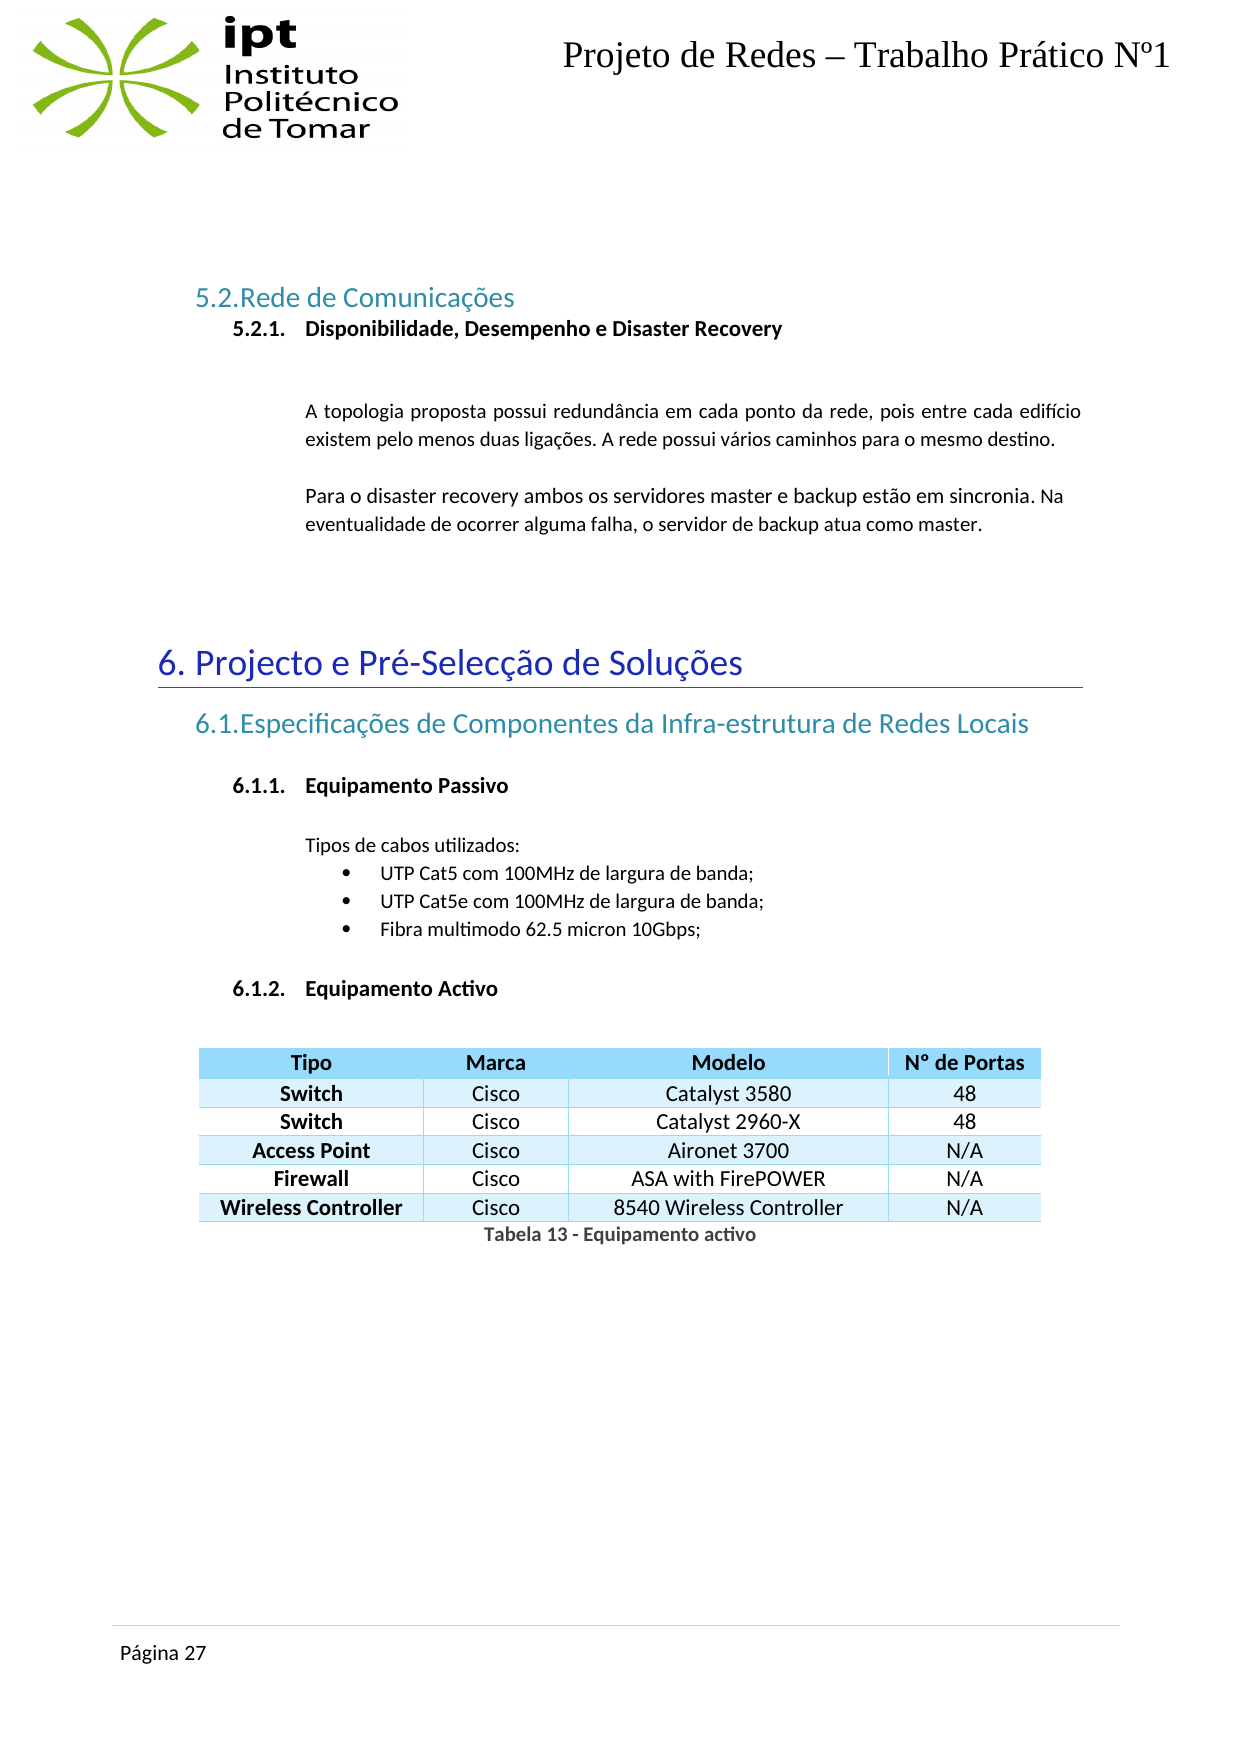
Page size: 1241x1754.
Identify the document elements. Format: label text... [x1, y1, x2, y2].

table_header Nº de Portas [889, 1048, 1041, 1076]
table_cell Cisco [424, 1108, 568, 1135]
table_cell ASA with FirePOWER [569, 1165, 888, 1192]
table_cell 48 [889, 1079, 1041, 1107]
table_cell Cisco [424, 1165, 568, 1192]
list A topologia proposta possui redundância em cada ponto da rede, pois entre cada edifício existem pelo menos duas ligações. A rede possui vários caminhos para o mesmo destino. [305, 398, 1083, 452]
table_cell Cisco [424, 1136, 568, 1164]
subtitle Especificações de Componentes da Infra-estrutura de Redes Locais [195, 705, 1083, 741]
list UTP Cat5e com 100MHz de largura de banda; [343, 888, 1083, 914]
table_cell N/A [889, 1136, 1041, 1164]
list Tipos de cabos utilizados: [305, 833, 1083, 858]
table_cell Catalyst 3580 [569, 1079, 888, 1107]
table_header Modelo [568, 1048, 888, 1076]
list Fibra multimodo 62.5 micron 10Gbps; [343, 916, 1083, 942]
list Disponibilidade, Desempenho e Disaster Recovery [232, 314, 1083, 343]
picture [14, 6, 408, 151]
table_cell Access Point [199, 1136, 423, 1164]
subtitle Projecto e Pré-Selecção de Soluções [157, 639, 1083, 688]
table_cell Cisco [424, 1194, 568, 1221]
table_cell 8540 Wireless Controller [569, 1194, 888, 1221]
table_cell Wireless Controller [199, 1194, 423, 1221]
table_cell Cisco [424, 1079, 568, 1107]
table_cell Aironet 3700 [569, 1136, 888, 1164]
table_cell Switch [199, 1108, 423, 1135]
table_cell Switch [199, 1079, 423, 1107]
table_cell N/A [889, 1194, 1041, 1221]
table_cell N/A [889, 1165, 1041, 1192]
subtitle Rede de Comunicações [195, 279, 1083, 314]
list Para o disaster recovery ambos os servidores master e backup estão em sincronia. Na eventualidade de ocorrer alguma falha, o servidor de backup atua como master. [305, 482, 1083, 537]
table_cell Firewall [199, 1165, 423, 1192]
list UTP Cat5 com 100MHz de largura de banda; [343, 861, 1083, 886]
table_cell Catalyst 2960-X [569, 1108, 888, 1135]
table_cell 48 [889, 1108, 1041, 1135]
list Equipamento Passivo [232, 771, 1083, 799]
list Equipamento Activo [232, 974, 1083, 1002]
table_header Marca [423, 1048, 568, 1076]
table_header Tipo [199, 1048, 423, 1076]
